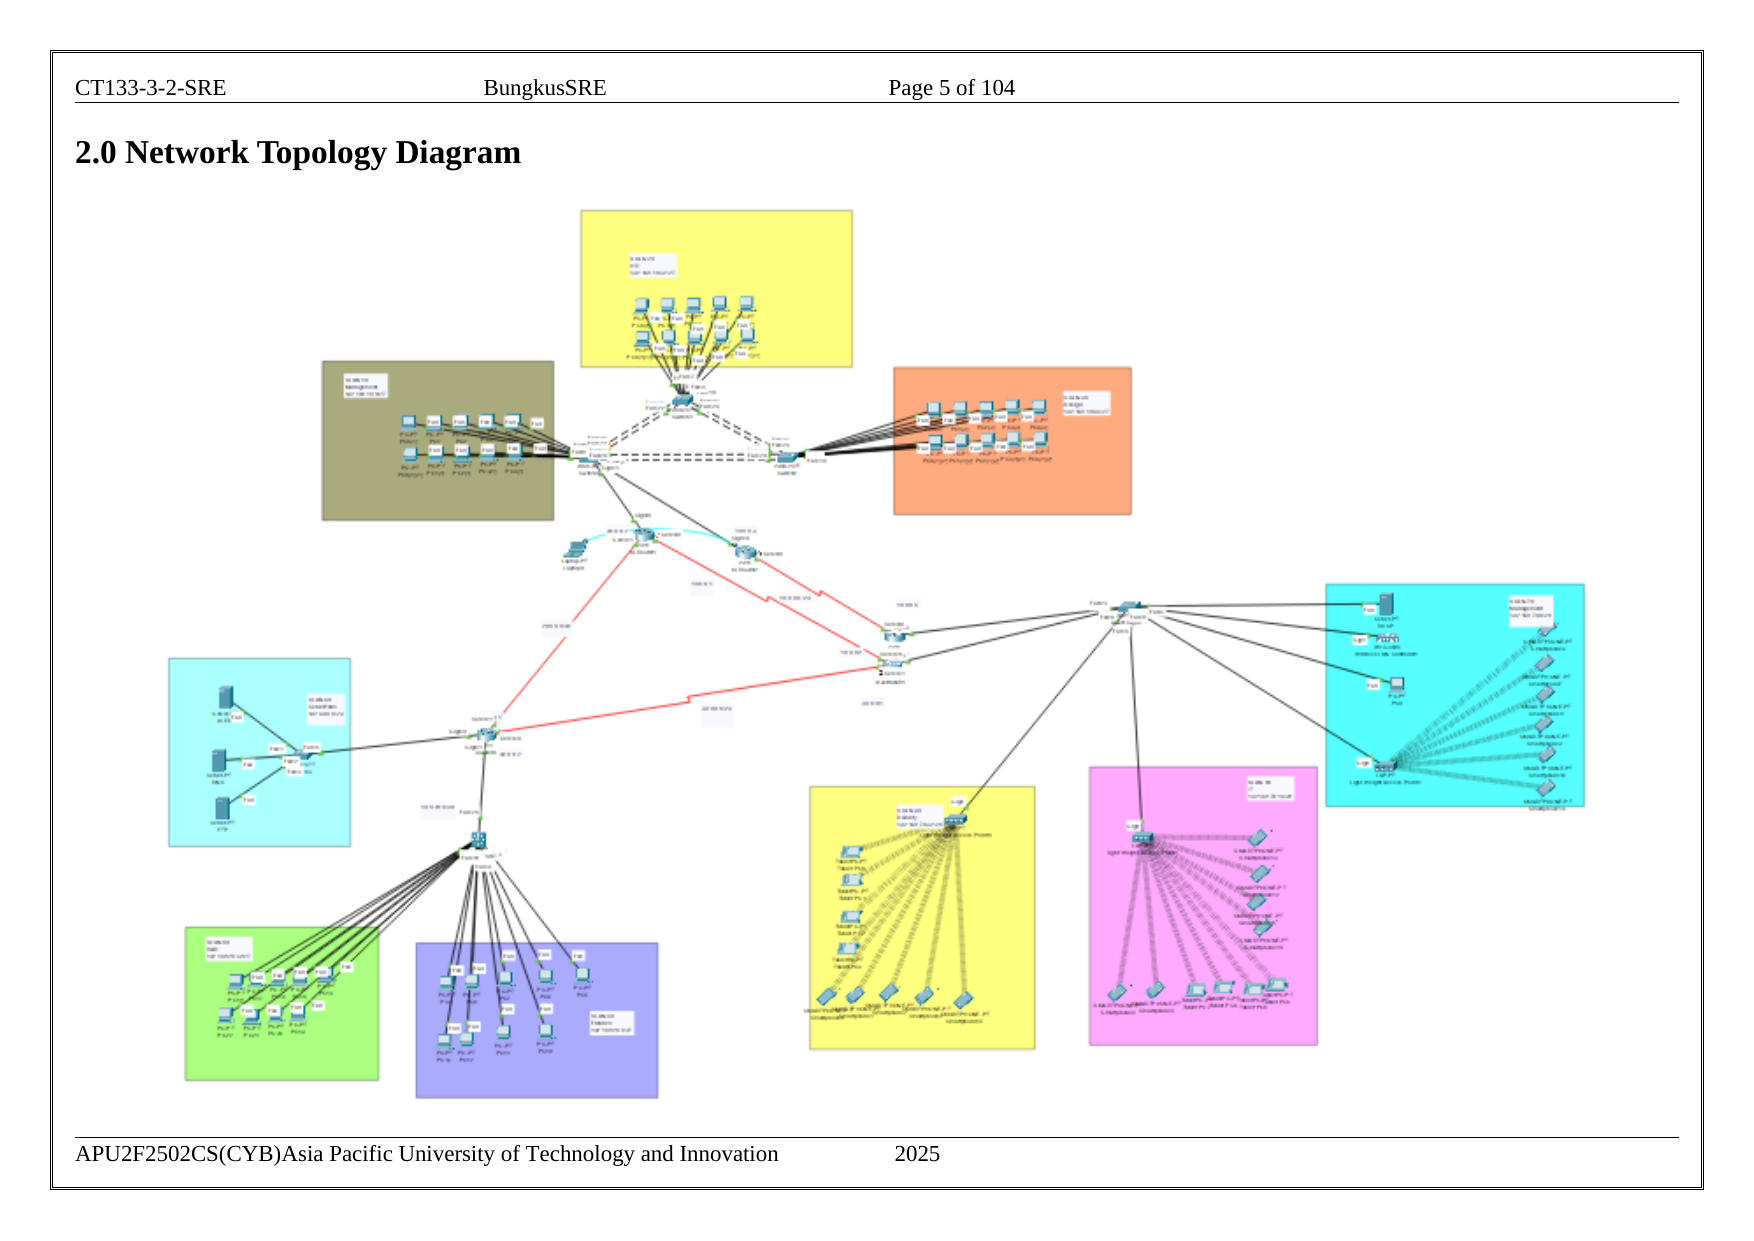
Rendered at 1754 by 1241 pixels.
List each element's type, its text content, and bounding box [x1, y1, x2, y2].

picture [144, 189, 1610, 1129]
subtitle 2.0 Network Topology Diagram [75, 132, 1679, 170]
